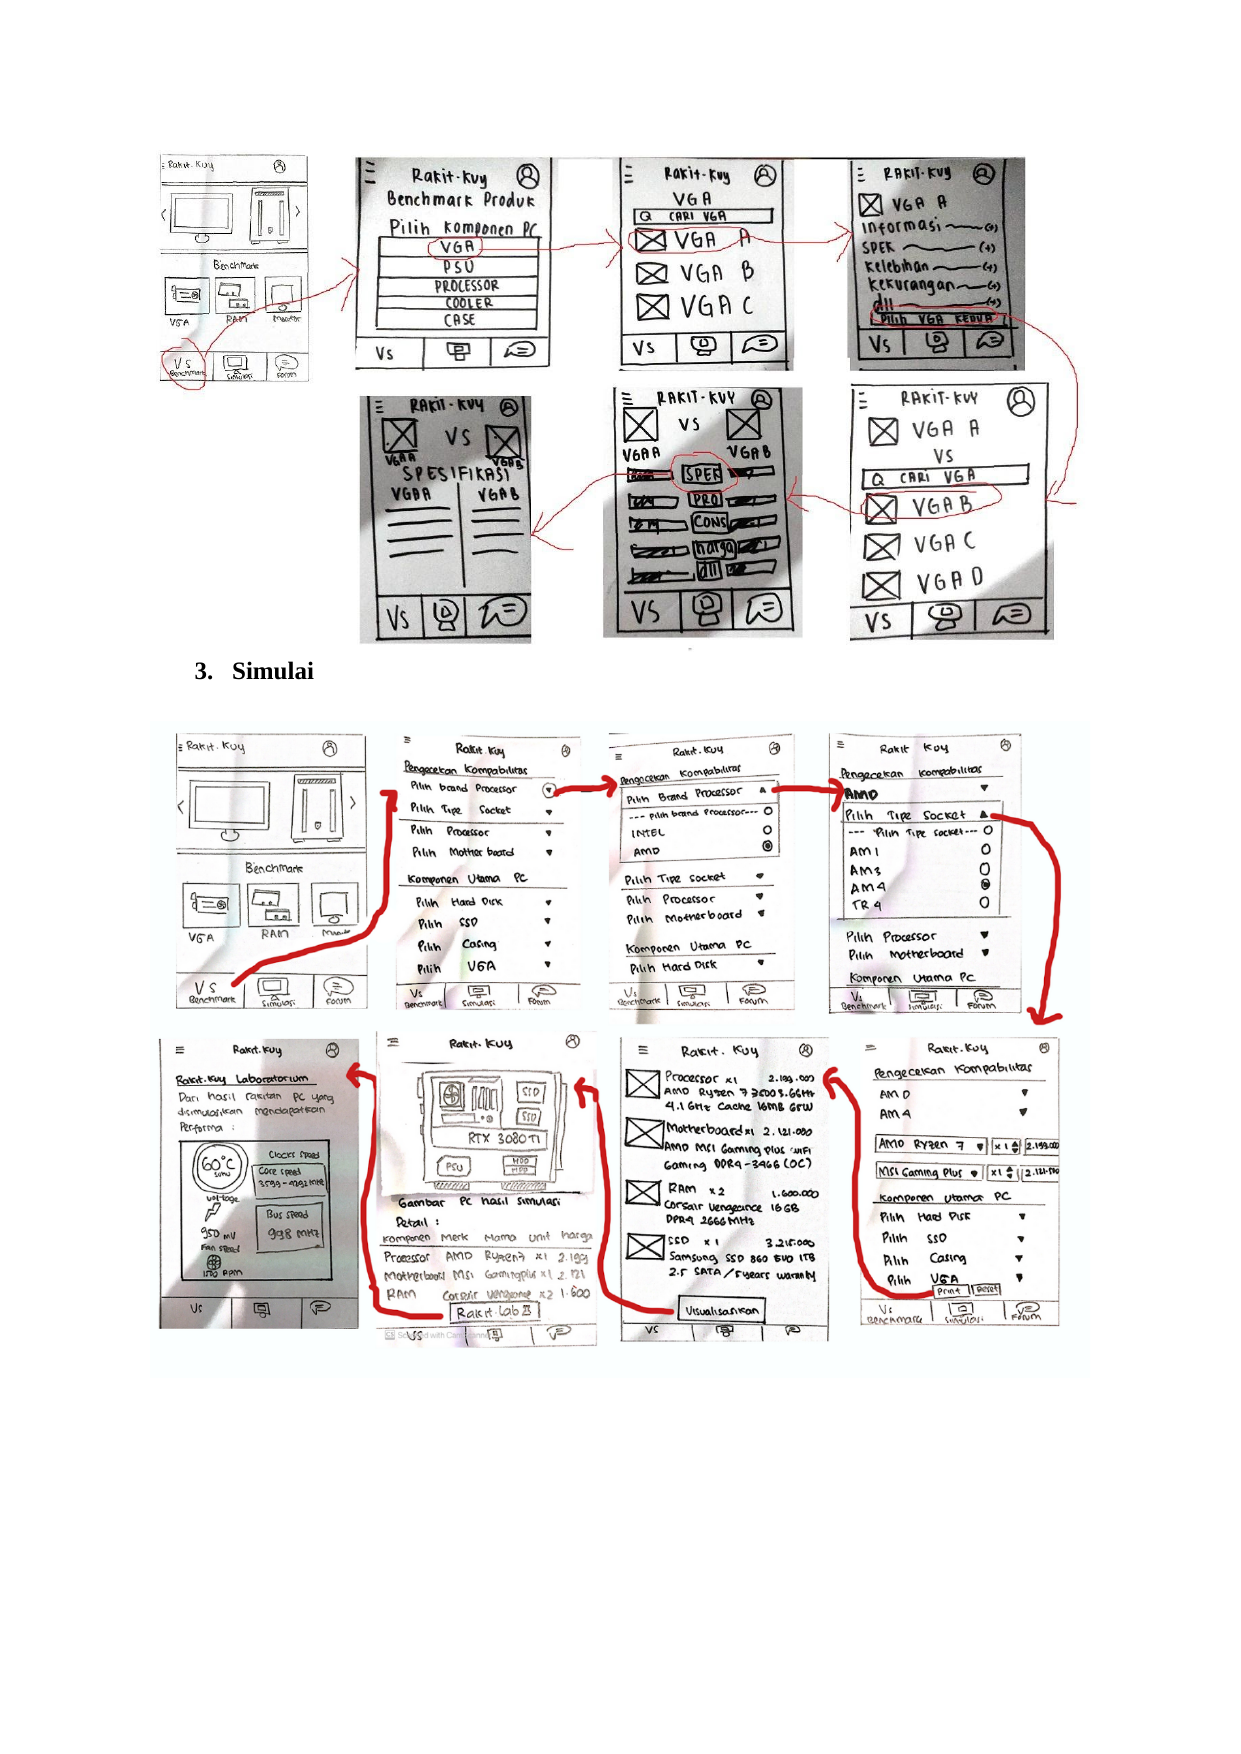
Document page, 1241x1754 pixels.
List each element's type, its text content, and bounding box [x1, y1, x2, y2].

picture [150, 150, 1091, 652]
list Simulai [194, 656, 1090, 684]
picture [150, 721, 1091, 1378]
